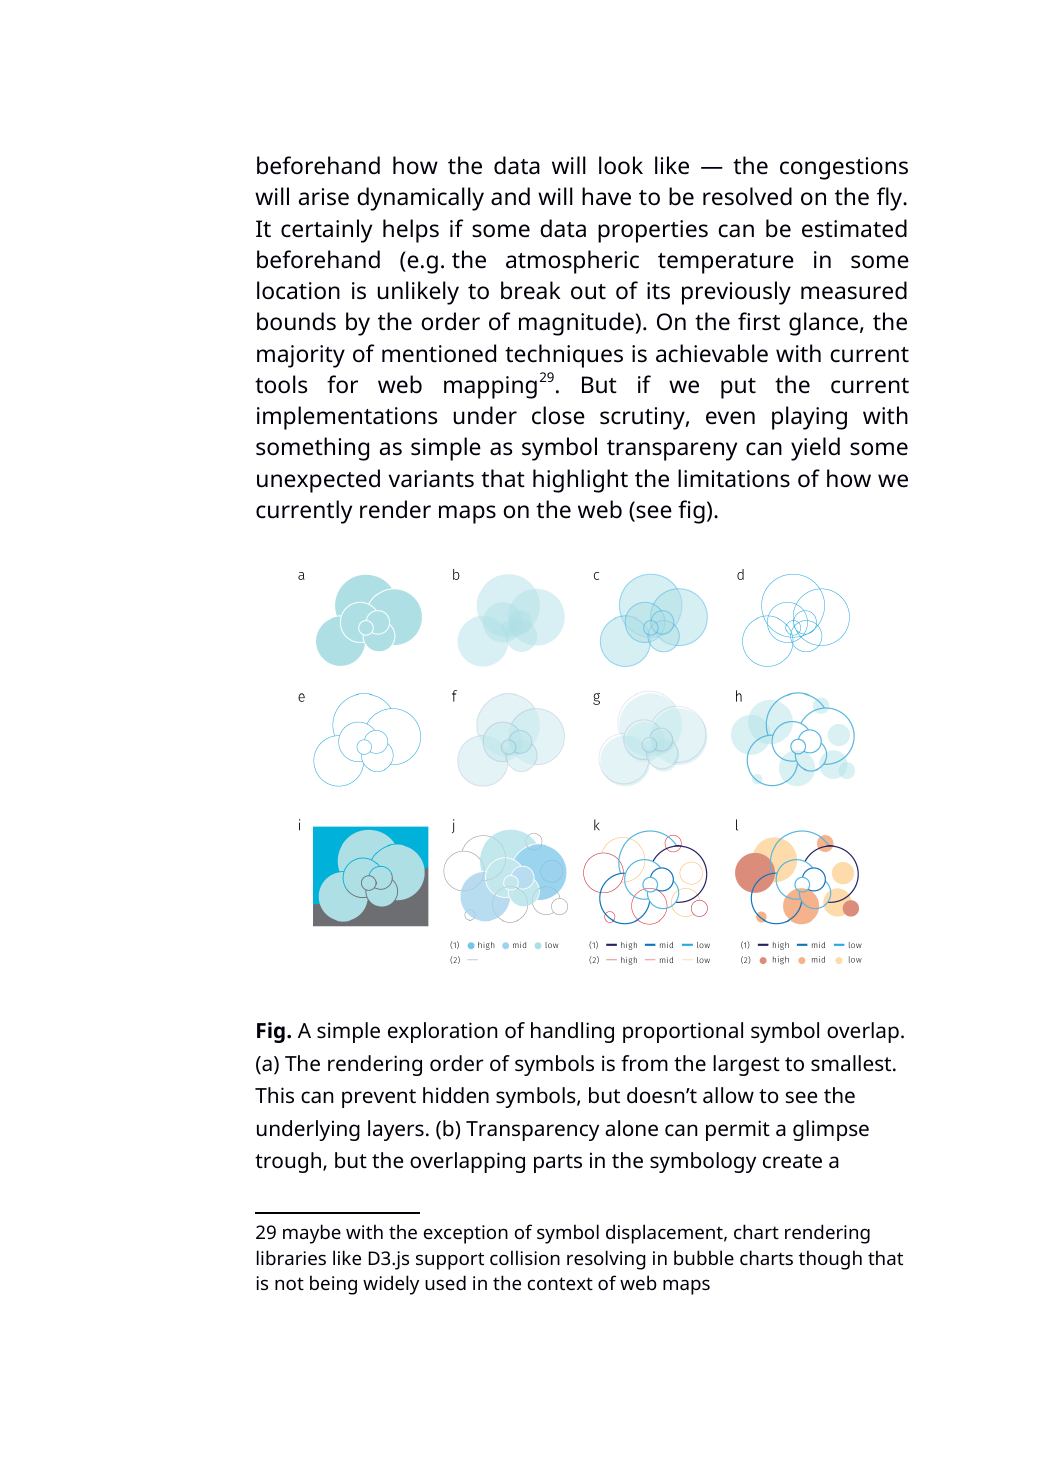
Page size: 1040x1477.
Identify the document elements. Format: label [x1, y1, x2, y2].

picture [274, 543, 889, 996]
text [255, 1016, 910, 1175]
text [255, 150, 910, 525]
